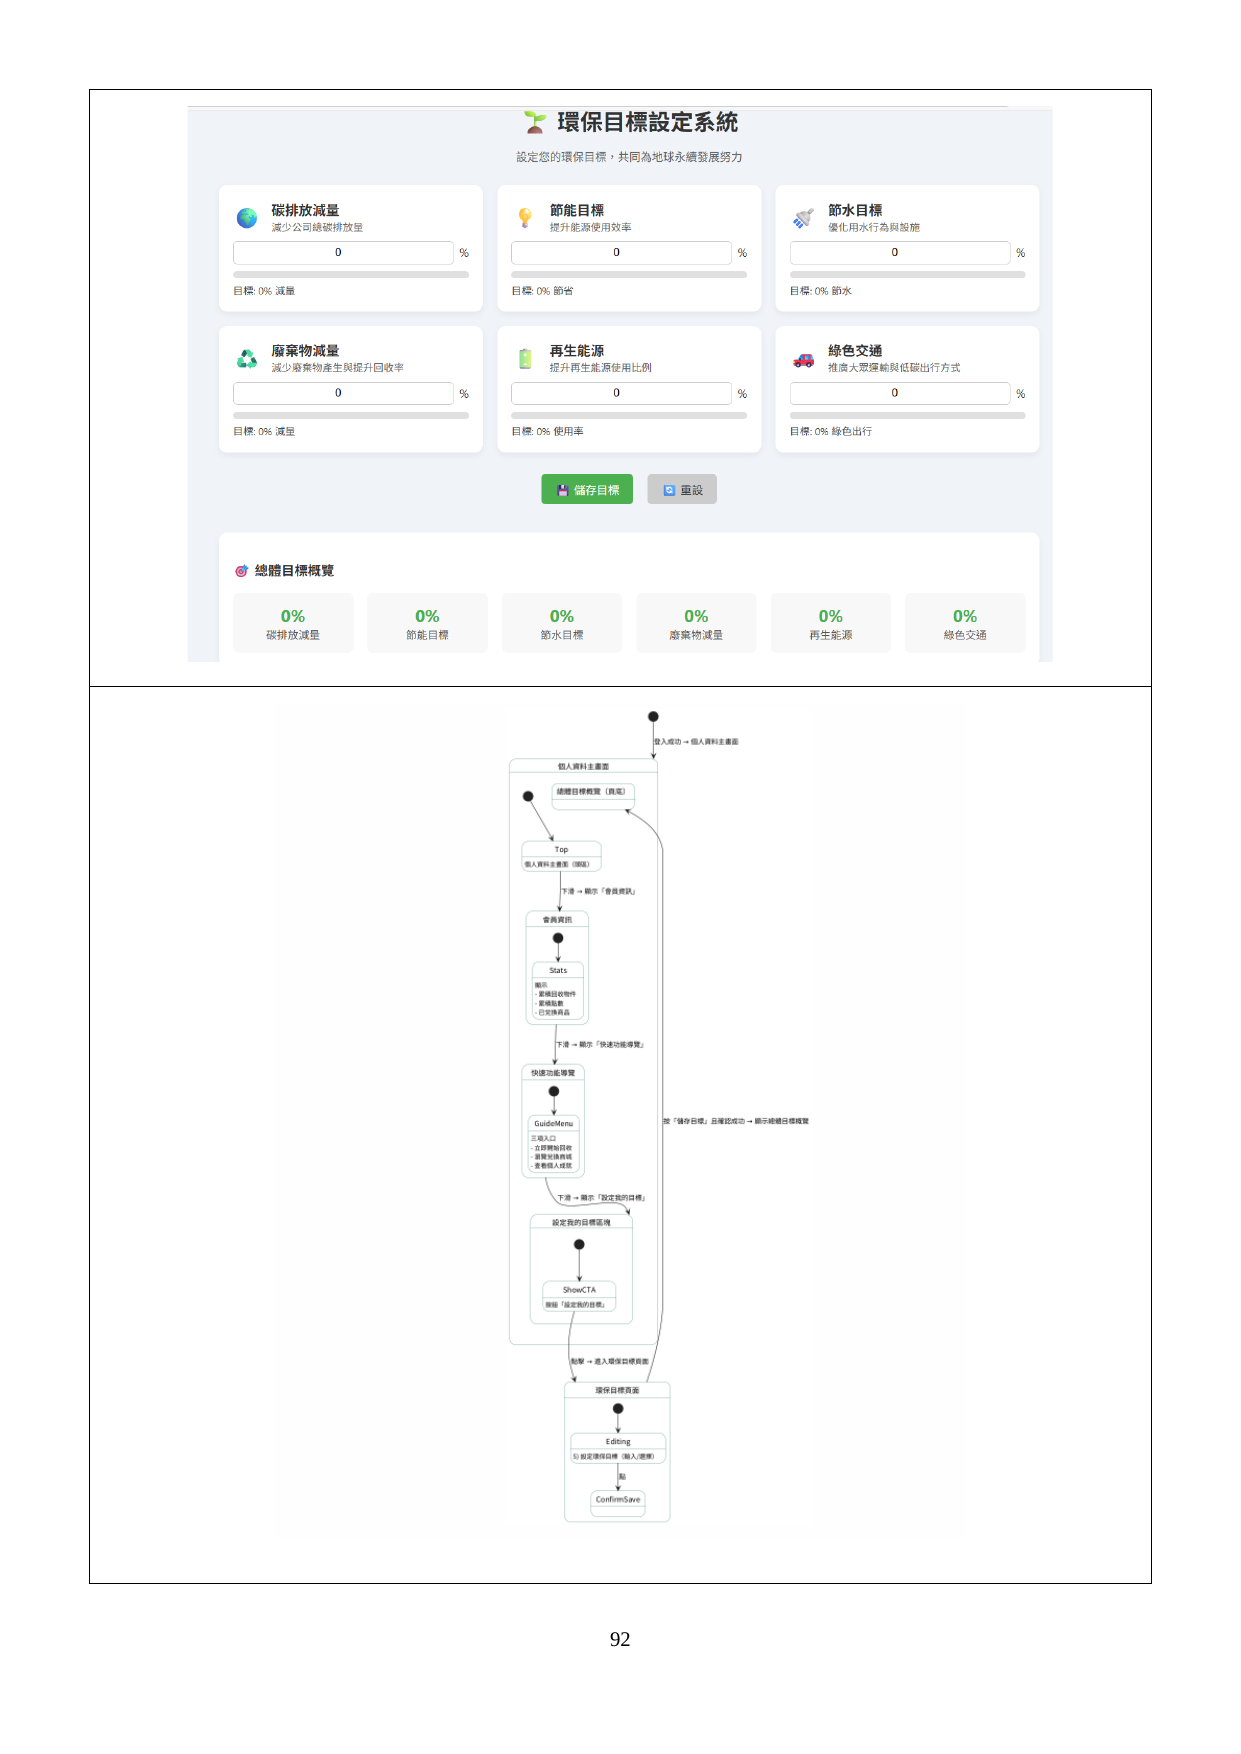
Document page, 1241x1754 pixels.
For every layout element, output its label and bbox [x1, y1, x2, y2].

picture [274, 703, 967, 1538]
table_cell [90, 90, 1151, 686]
picture [187, 106, 1053, 662]
table_cell [90, 687, 1151, 1583]
